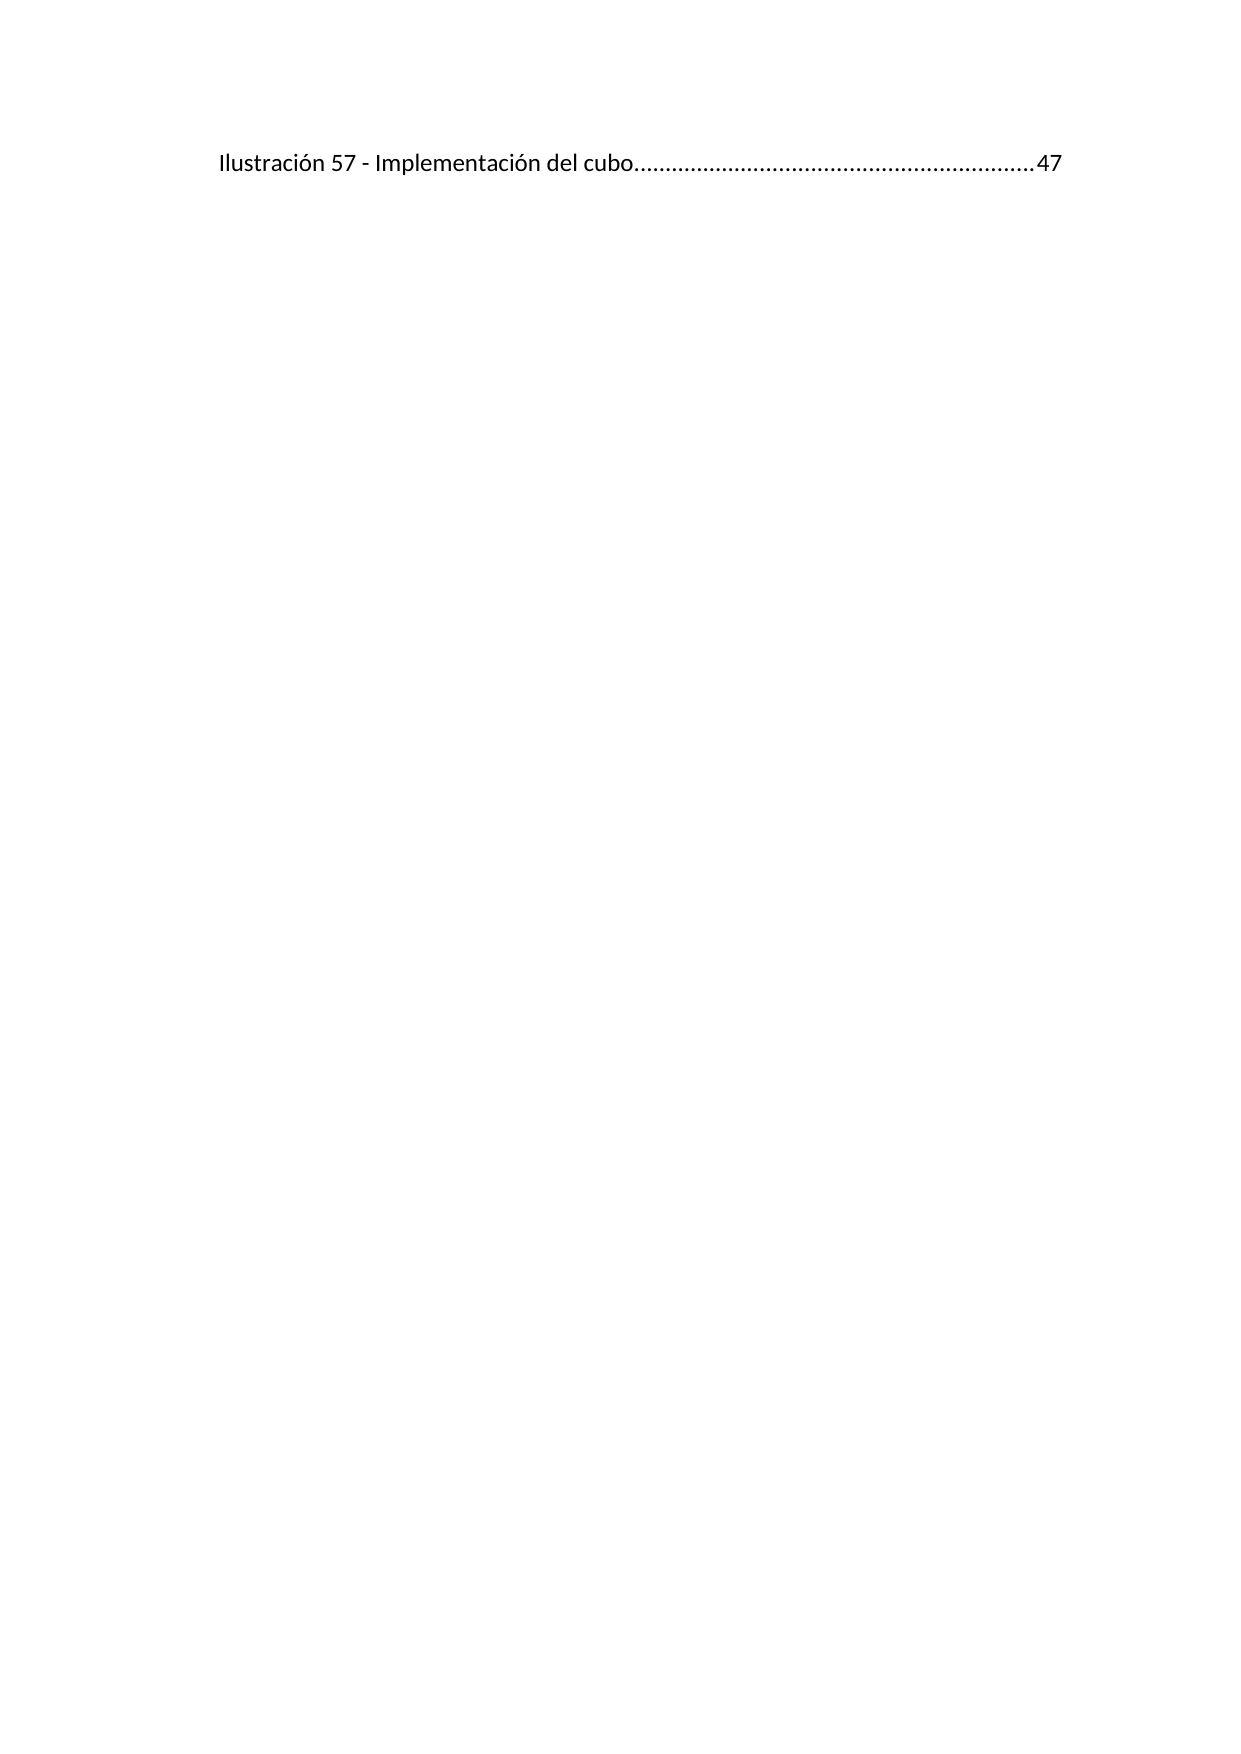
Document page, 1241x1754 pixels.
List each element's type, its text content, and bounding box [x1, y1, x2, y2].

text Ilustración 57 - Implementación del cubo. 47 [177, 148, 1063, 178]
